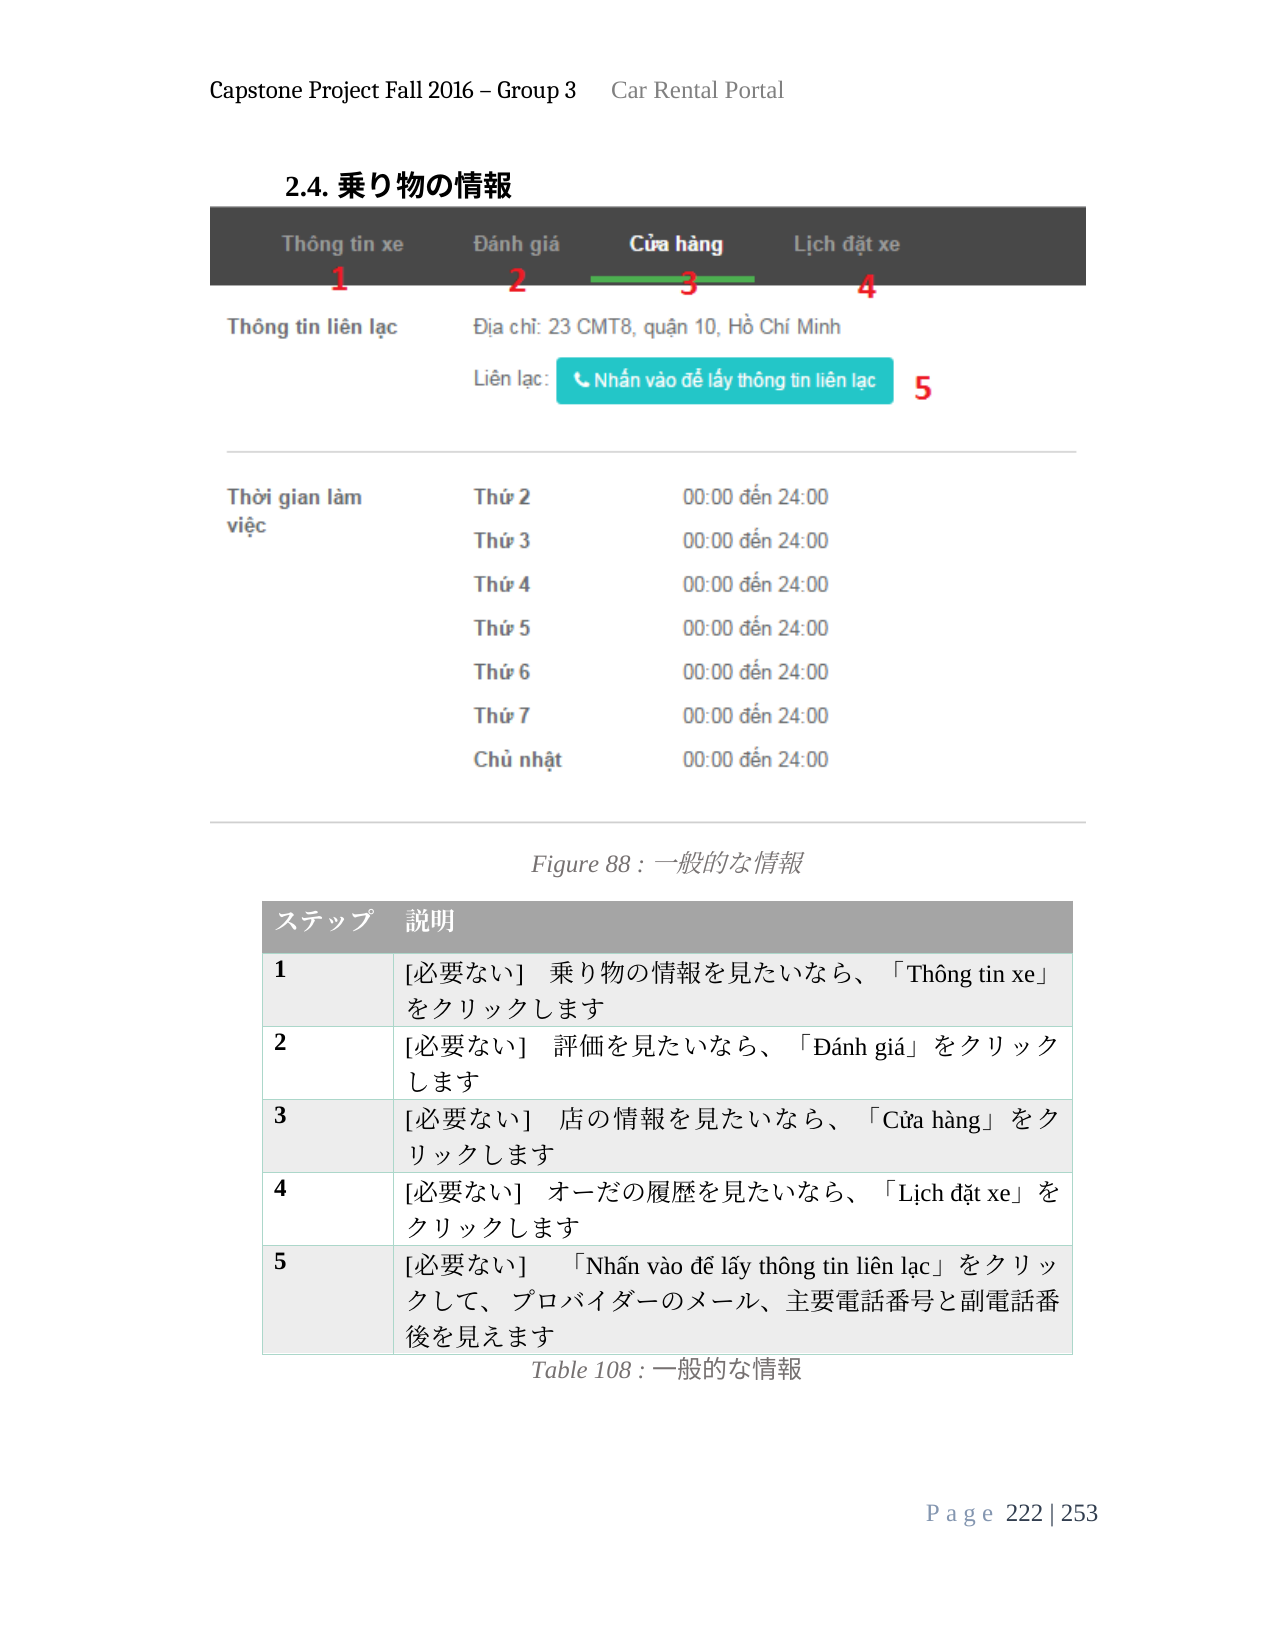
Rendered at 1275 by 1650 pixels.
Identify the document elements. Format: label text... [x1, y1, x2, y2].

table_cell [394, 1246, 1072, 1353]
subtitle 乗り物の情報 [285, 162, 1125, 204]
picture [210, 206, 1086, 825]
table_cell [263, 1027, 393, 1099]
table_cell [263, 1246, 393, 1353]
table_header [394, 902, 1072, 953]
text Table 108 : 一般的な情報 [210, 1354, 1125, 1385]
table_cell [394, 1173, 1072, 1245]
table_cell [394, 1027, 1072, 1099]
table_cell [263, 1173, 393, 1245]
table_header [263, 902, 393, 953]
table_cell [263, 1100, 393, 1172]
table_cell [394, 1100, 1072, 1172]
text Figure 88 : 一般的な情報 [210, 844, 1125, 880]
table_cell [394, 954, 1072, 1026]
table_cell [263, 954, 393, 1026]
